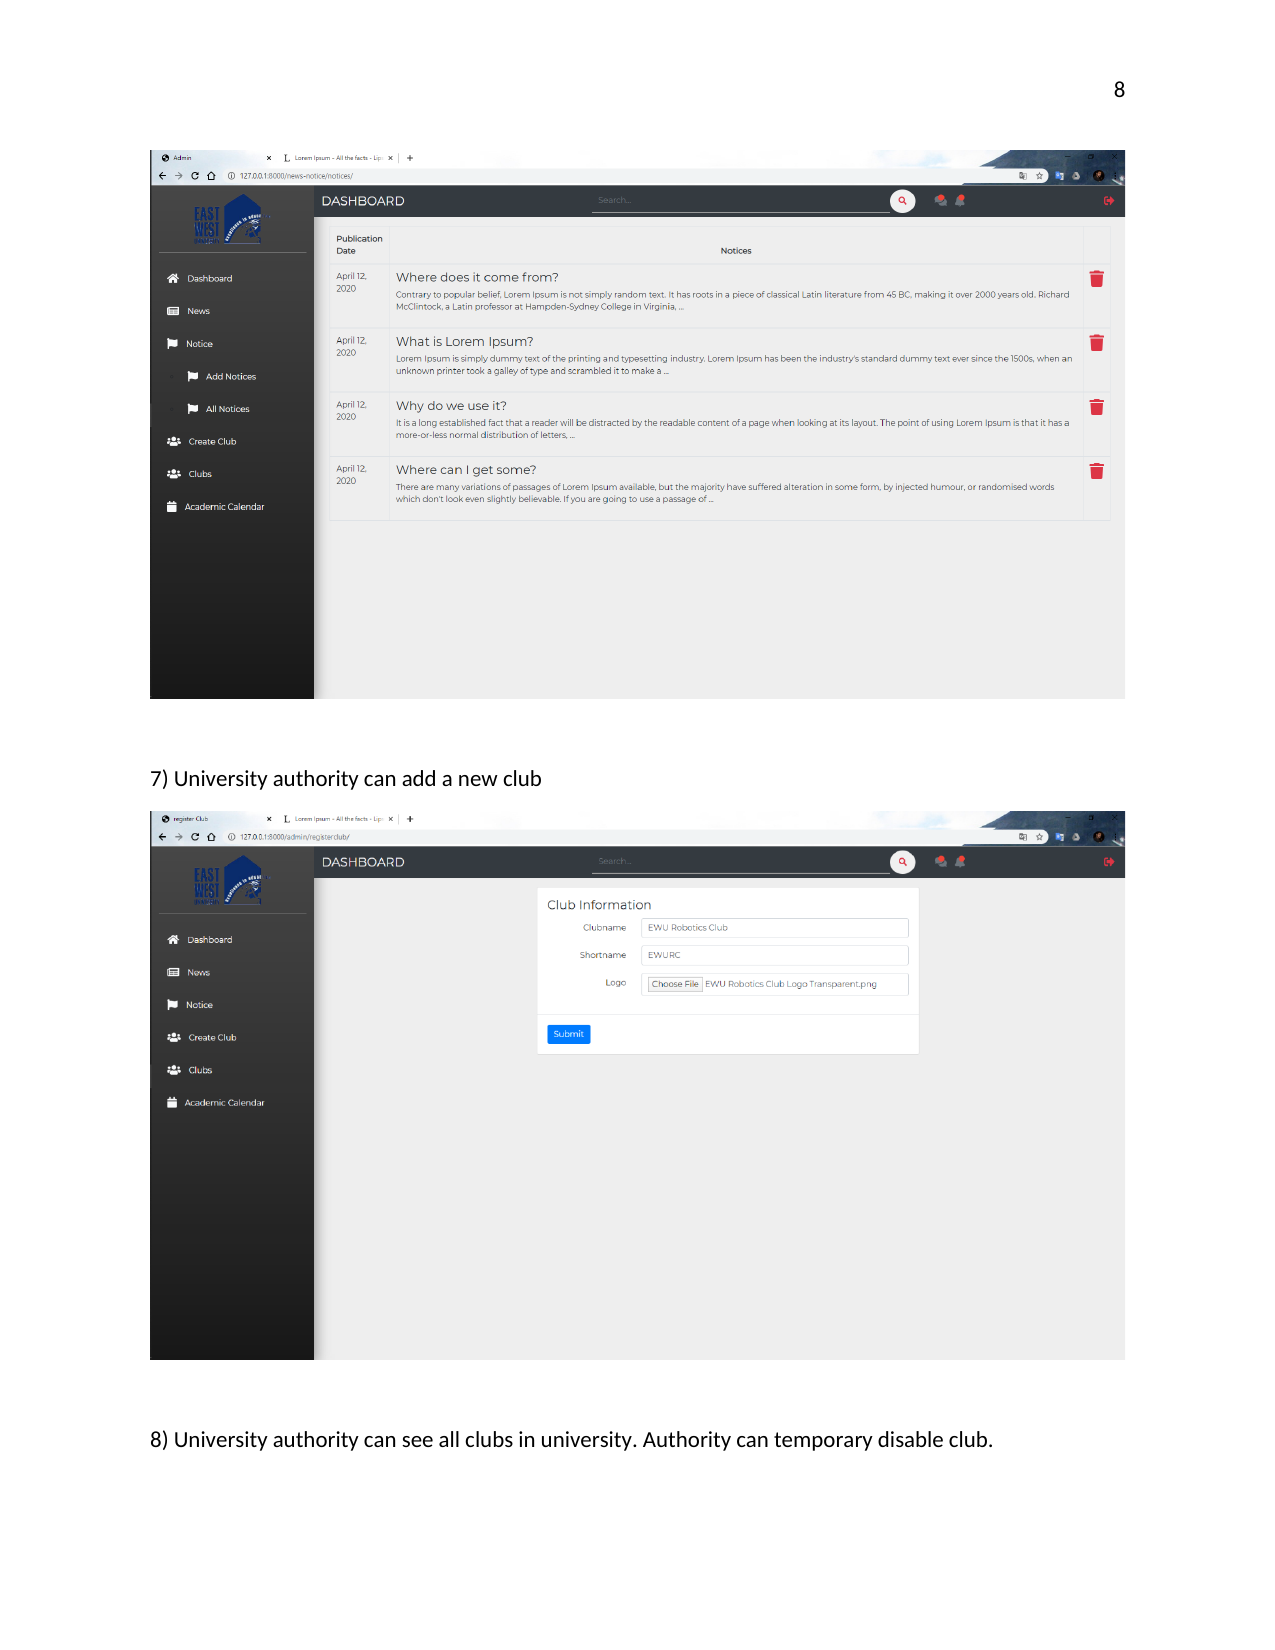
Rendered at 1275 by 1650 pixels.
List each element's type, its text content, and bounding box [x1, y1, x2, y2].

picture [150, 150, 1125, 699]
picture [150, 811, 1125, 1360]
text 7) University authority can add a new club [150, 764, 1125, 792]
text 8) University authority can see all clubs in university. Authority can temporary disable club. [150, 1425, 1125, 1453]
